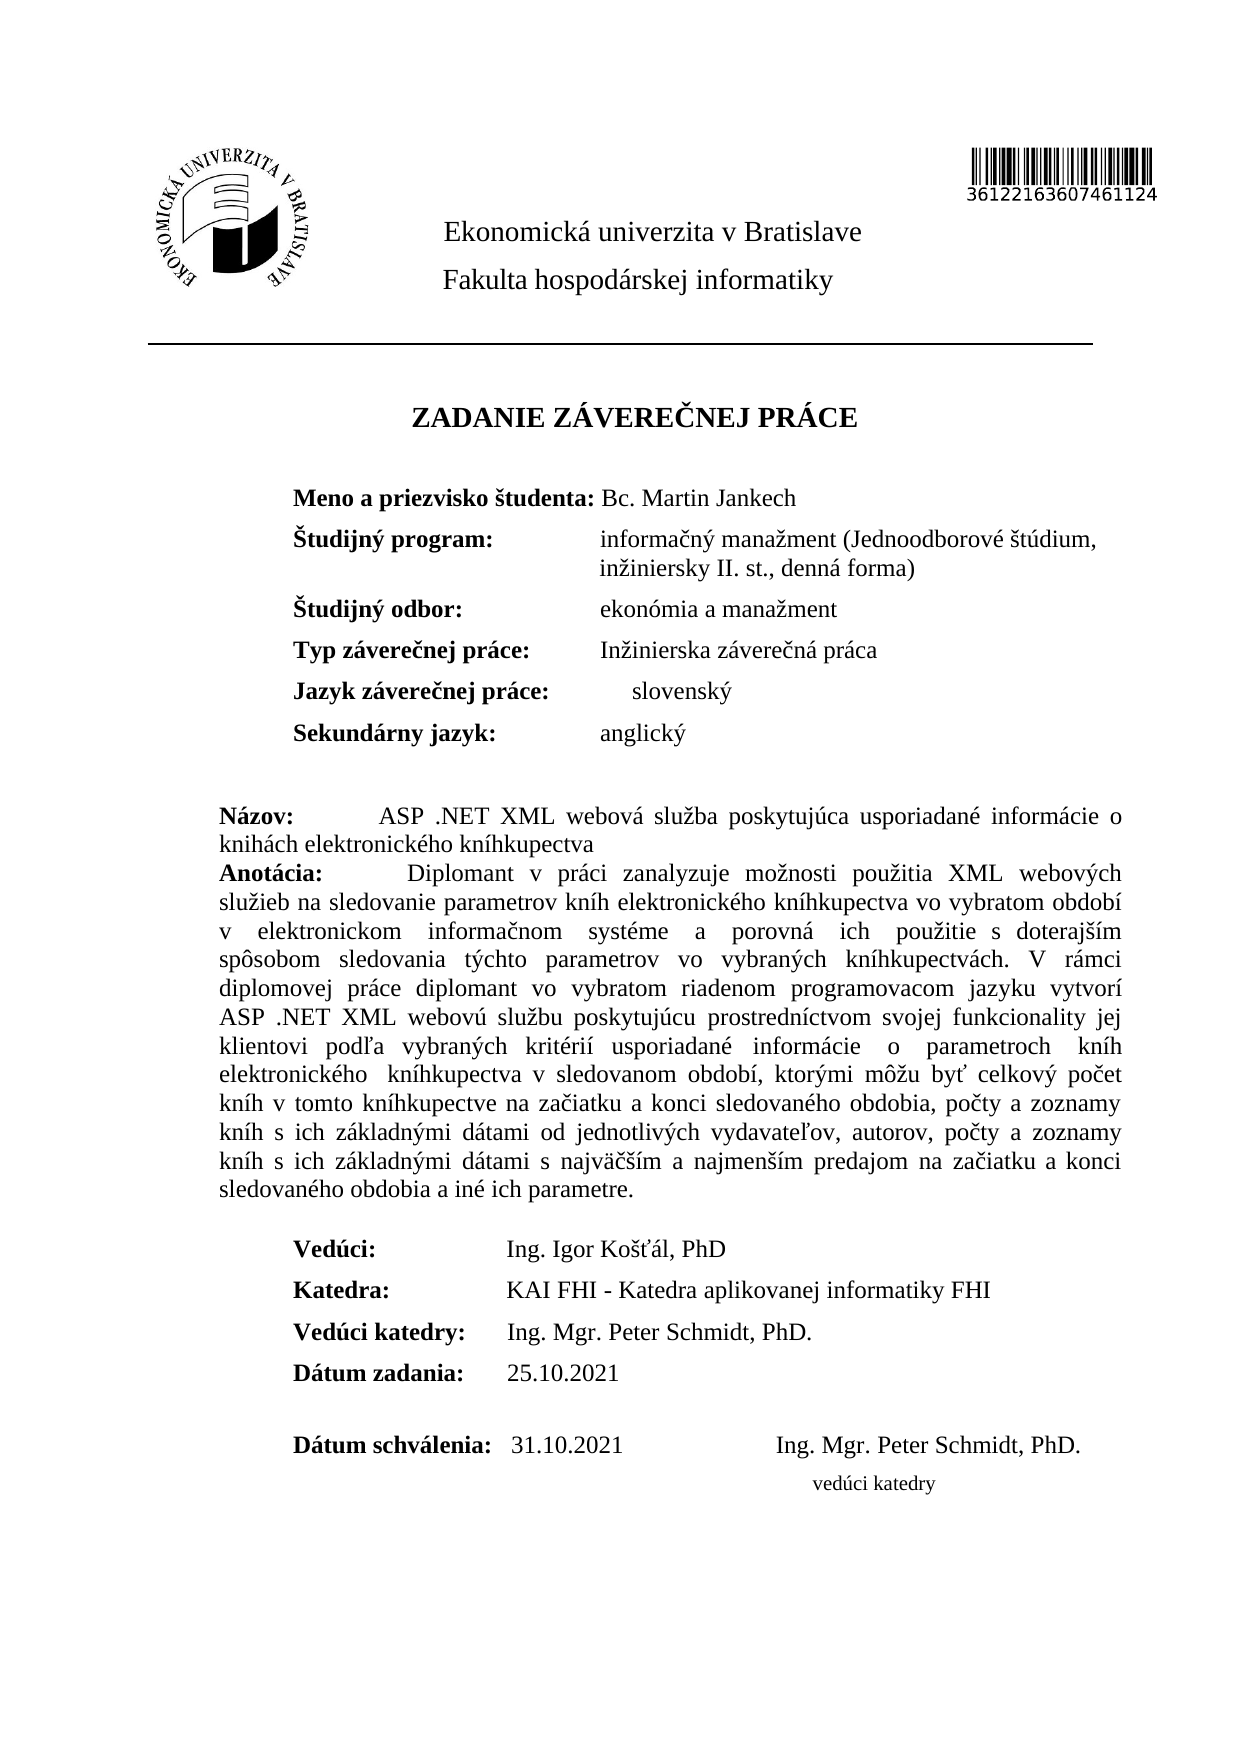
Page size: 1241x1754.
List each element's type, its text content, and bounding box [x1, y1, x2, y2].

text Anotácia: Diplomant v práci zanalyzuje možnosti použitia XML webových služieb na sledovanie parametrov kníh elektronického kníhkupectva vo vybratom období v elektronickom informačnom systéme a porovná ich použitie s doterajším spôsobom sledovania týchto parametrov vo vybraných kníhkupectvách. V rámci diplomovej práce diplomant vo vybratom riadenom programovacom jazyku vytvorí ASP .NET XML webovú službu poskytujúcu prostredníctvom svojej funkcionality jej klientovi podľa vybraných kritérií usporiadané informácie o parametroch kníh elektronického kníhkupectva v sledovanom období, ktorými môžu byť celkový počet kníh v tomto kníhkupectve na začiatku a konci sledovaného obdobia, počty a zoznamy kníh s ich základnými dátami od jednotlivých vydavateľov, autorov, počty a zoznamy kníh s ich základnými dátami s najväčším a najmenším predajom na začiatku a konci sledovaného obdobia a iné ich parametre. [219, 858, 1122, 1203]
text Typ záverečnej práce: Inžinierska záverečná práca [219, 635, 1122, 664]
text Ekonomická univerzita v Bratislave [309, 214, 862, 248]
text vedúci katedry [207, 1471, 936, 1495]
text Názov: ASP .NET XML webová služba poskytujúca usporiadané informácie o knihách elektronického kníhkupectva [219, 801, 1122, 858]
text Študijný odbor: ekonómia a manažment [219, 594, 1122, 623]
text Vedúci: Ing. Igor Košťál, PhD [219, 1234, 1122, 1263]
text Katedra: KAI FHI - Katedra aplikovanej informatiky FHI [219, 1275, 1122, 1304]
text Fakulta hospodárskej informatiky [207, 262, 833, 295]
picture [155, 147, 309, 287]
text Dátum zadania: 25.10.2021 [219, 1358, 1122, 1387]
text Sekundárny jazyk: anglický [219, 718, 1122, 746]
text Vedúci katedry: Ing. Mgr. Peter Schmidt, PhD. [219, 1317, 1122, 1345]
text Meno a priezvisko študenta: Bc. Martin Jankech [219, 483, 1122, 511]
text Jazyk záverečnej práce: slovenský [219, 676, 1122, 705]
text Dátum schválenia: 31.10.2021 Ing. Mgr. Peter Schmidt, PhD. [219, 1430, 1122, 1458]
text Študijný program: informačný manažment (Jednoodborové štúdium, inžiniersky II. st., denná forma) [293, 524, 1122, 581]
title ZADANIE ZÁVEREČNEJ PRÁCE [207, 400, 862, 433]
